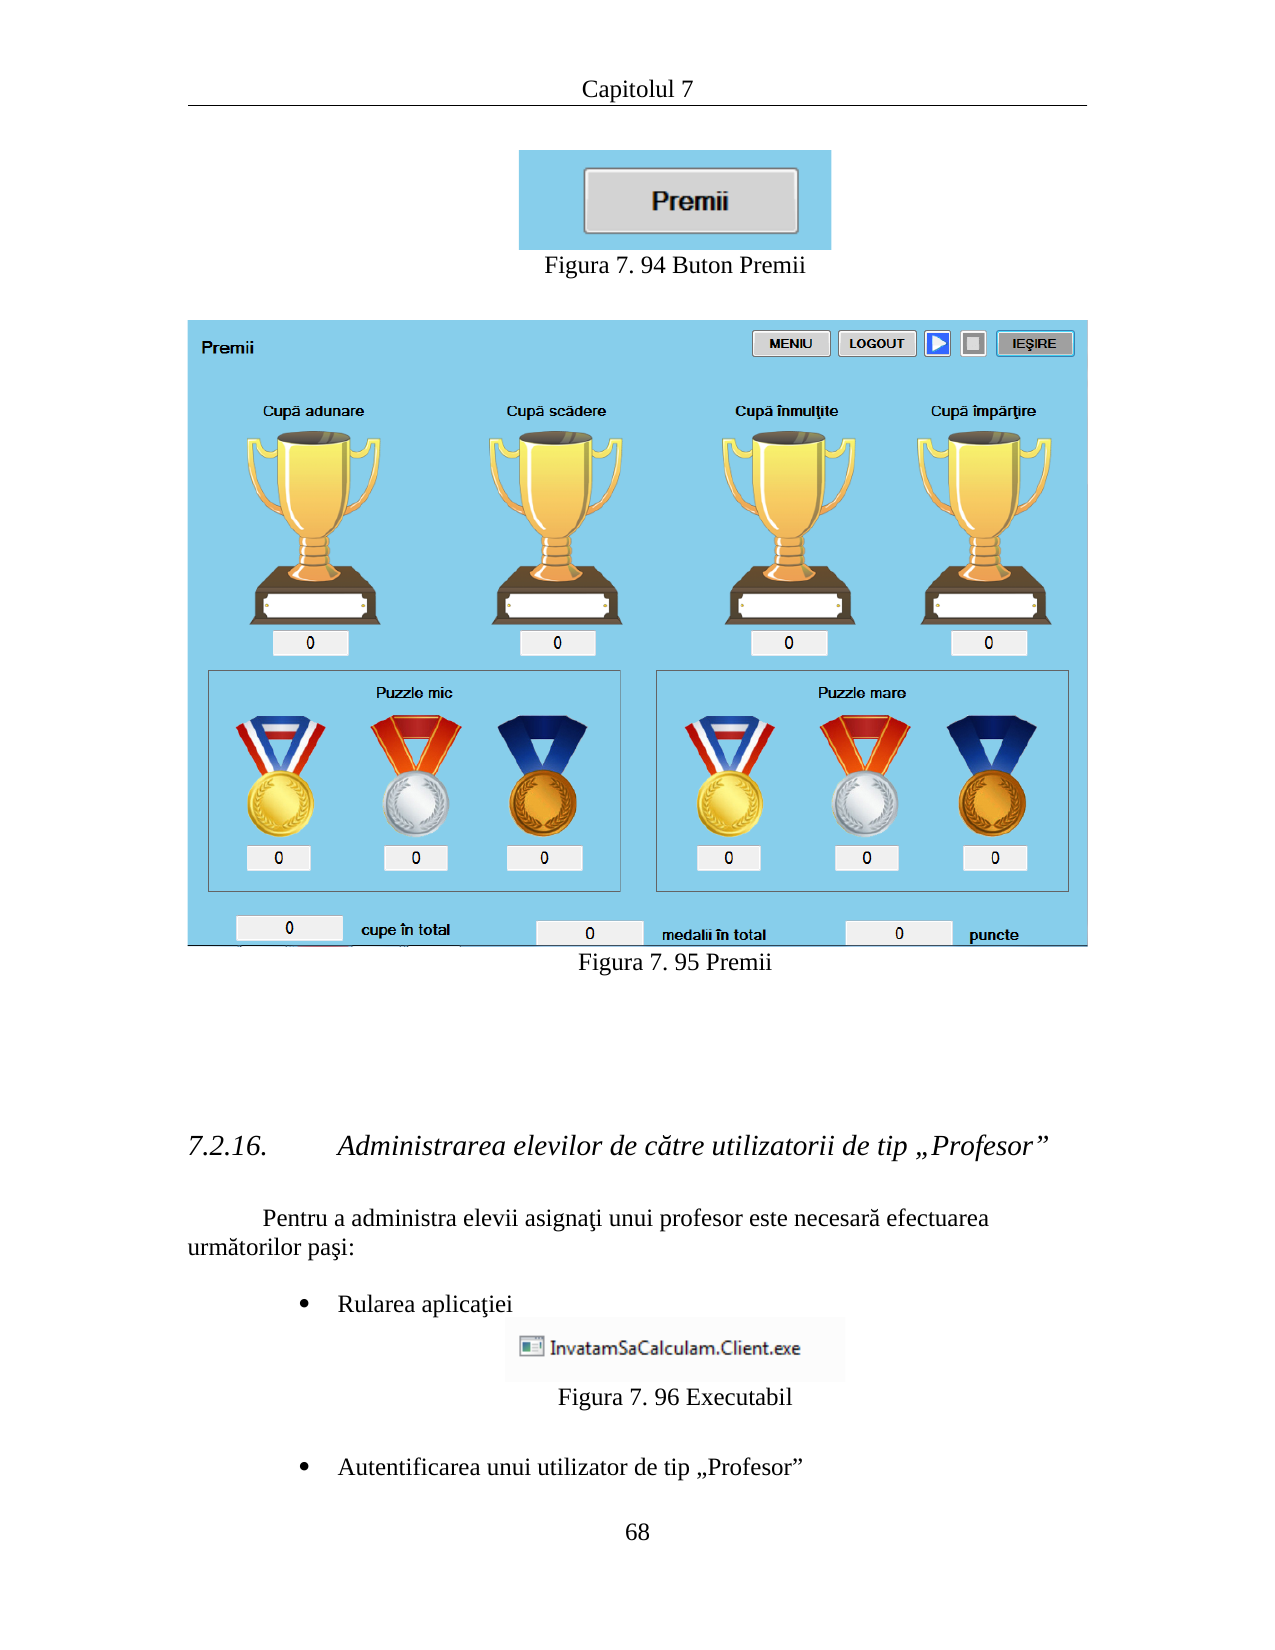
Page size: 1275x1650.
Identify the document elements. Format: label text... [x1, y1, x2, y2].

picture [187, 320, 1088, 947]
picture [518, 150, 832, 250]
text Pentru a administra elevii asignaţi unui profesor este necesară efectuarea următorilor paşi: [187, 1203, 1087, 1260]
subtitle Administrarea elevilor de către utilizatorii de tip „Profesor” [187, 1128, 1087, 1162]
list Rularea aplicaţiei [300, 1289, 1087, 1318]
picture [504, 1317, 846, 1382]
list Autentificarea unui utilizator de tip „Profesor” [300, 1452, 1087, 1481]
